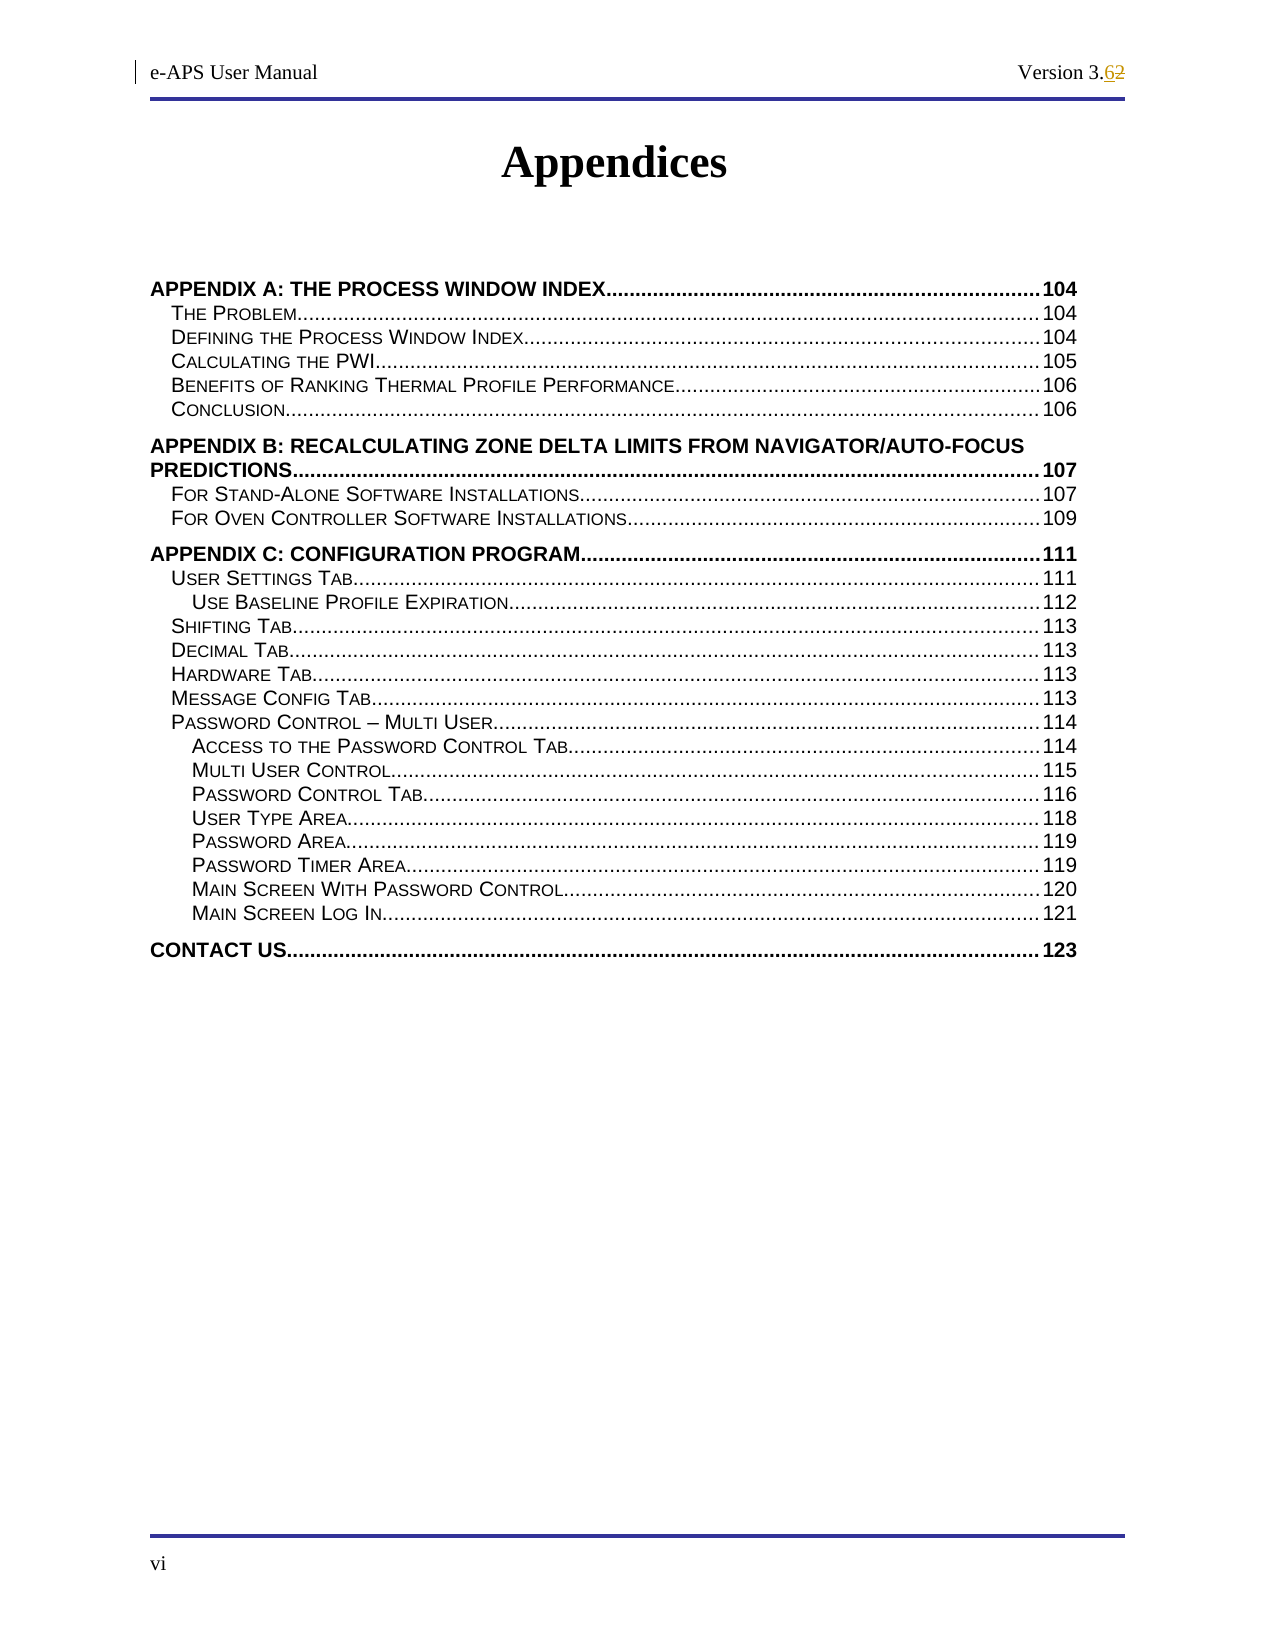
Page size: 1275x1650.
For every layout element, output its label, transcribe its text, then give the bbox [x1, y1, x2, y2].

text Benefits of Ranking Thermal Profile Performance 106 [171, 373, 1078, 397]
text Password Area 119 [192, 829, 1078, 853]
text Appendix A: The Process Window Index 104 [150, 277, 1078, 301]
text Appendix B: Recalculating Zone Delta Limits From Navigator/Auto-Focus Predictions 107 [150, 433, 1078, 481]
text Access to the Password Control Tab 114 [192, 733, 1078, 757]
text Appendix C: Configuration Program 111 [150, 542, 1078, 566]
text The Problem 104 [171, 301, 1078, 325]
text Shifting Tab 113 [171, 614, 1078, 638]
text Appendices [150, 135, 1078, 188]
text For Stand-Alone Software Installations 107 [171, 481, 1078, 505]
text Multi User Control 115 [192, 757, 1078, 781]
text Password Timer Area 119 [192, 853, 1078, 877]
text Decimal Tab 113 [171, 638, 1078, 662]
text Contact Us 123 [150, 938, 1078, 962]
text Message Config Tab 113 [171, 686, 1078, 709]
text Conclusion 106 [171, 397, 1078, 421]
text Use Baseline Profile Expiration 112 [192, 590, 1078, 614]
text User Type Area 118 [192, 805, 1078, 829]
text Hardware Tab 113 [171, 662, 1078, 686]
text For Oven Controller Software Installations 109 [171, 505, 1078, 529]
text Main Screen Log In 121 [192, 901, 1078, 925]
text Password Control – Multi User 114 [171, 709, 1078, 733]
text Password Control Tab 116 [192, 781, 1078, 805]
text Calculating the PWI 105 [171, 349, 1078, 373]
text Main Screen With Password Control 120 [192, 877, 1078, 901]
text Defining the Process Window Index 104 [171, 325, 1078, 349]
text User Settings Tab 111 [171, 566, 1078, 590]
